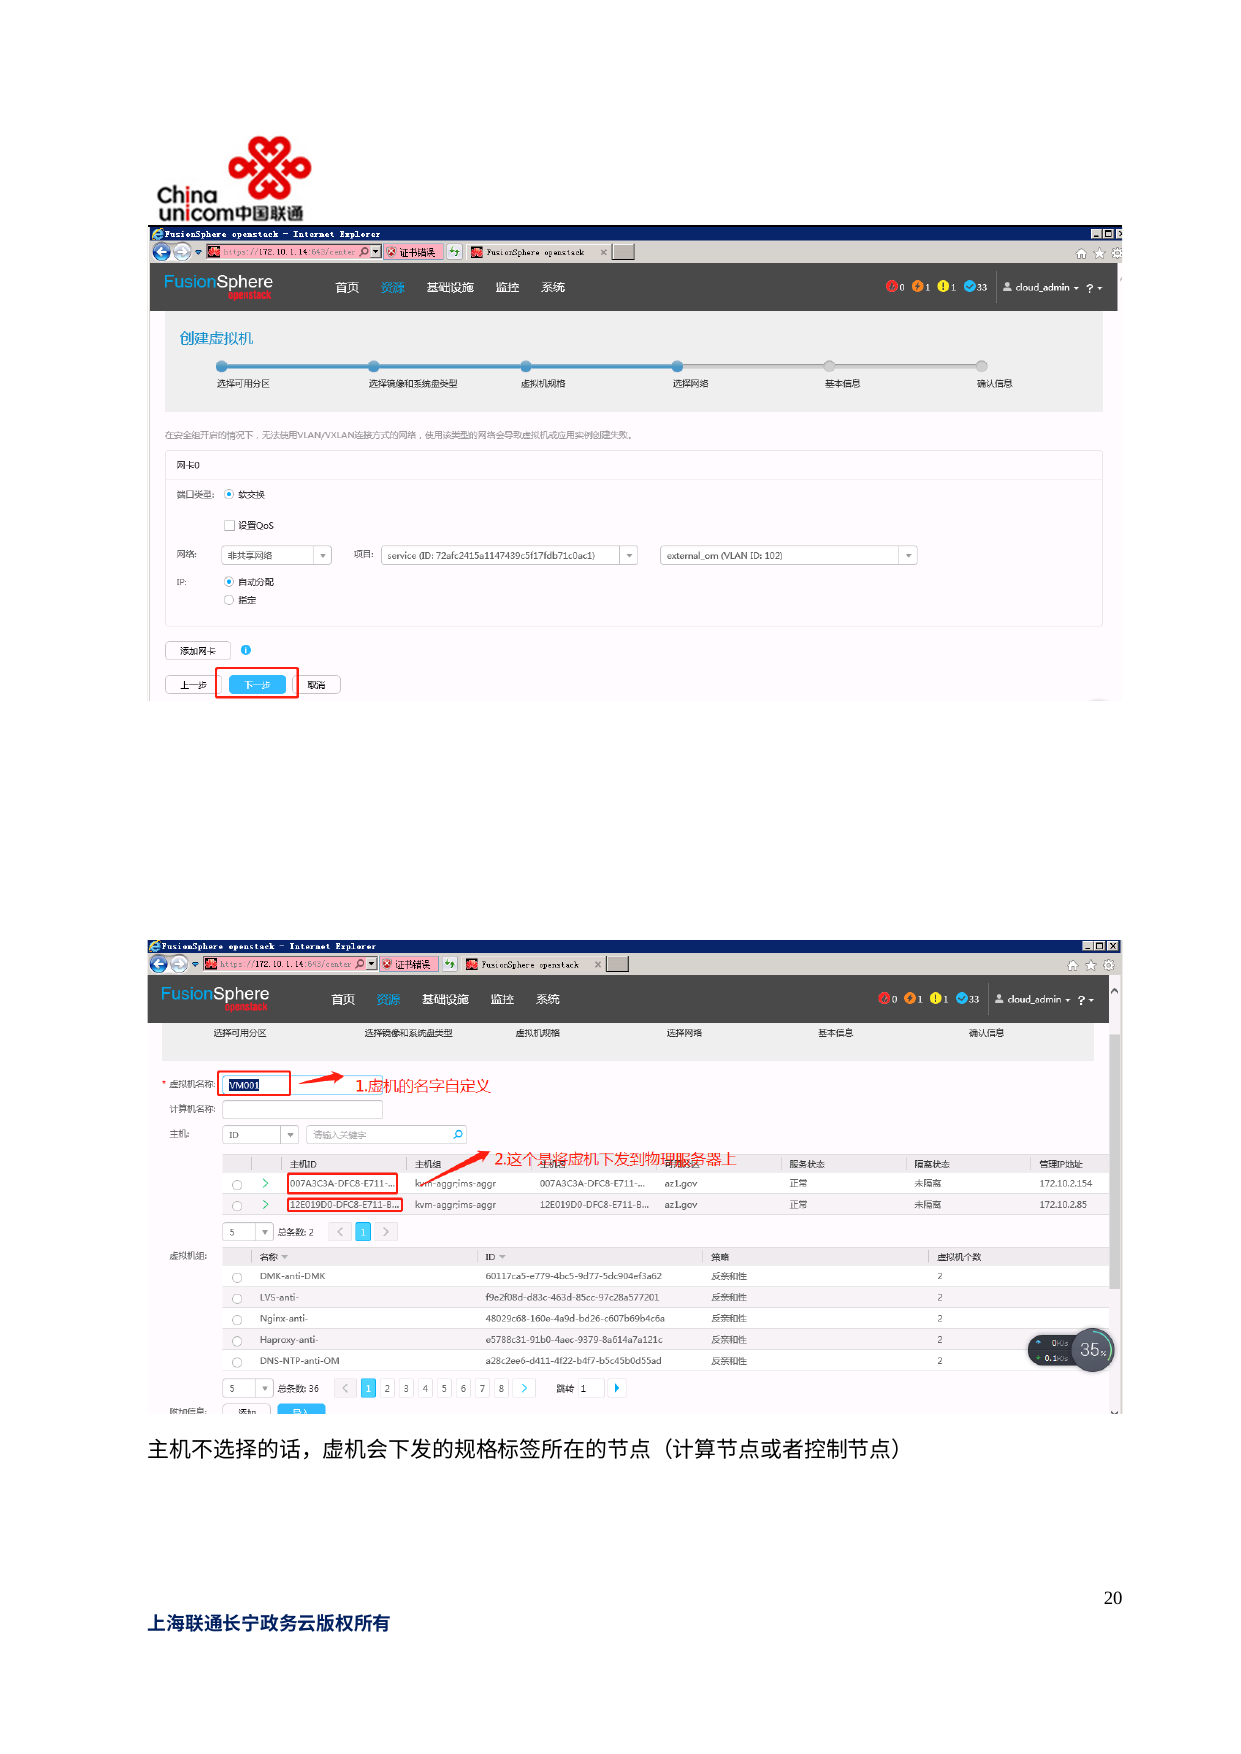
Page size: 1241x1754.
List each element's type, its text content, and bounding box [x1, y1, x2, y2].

picture [147, 227, 1123, 701]
picture [147, 940, 1123, 1414]
picture [147, 124, 313, 223]
text 主机不选择的话，虚机会下发的规格标签所在的节点（计算节点或者控制节点） [148, 1431, 1122, 1464]
